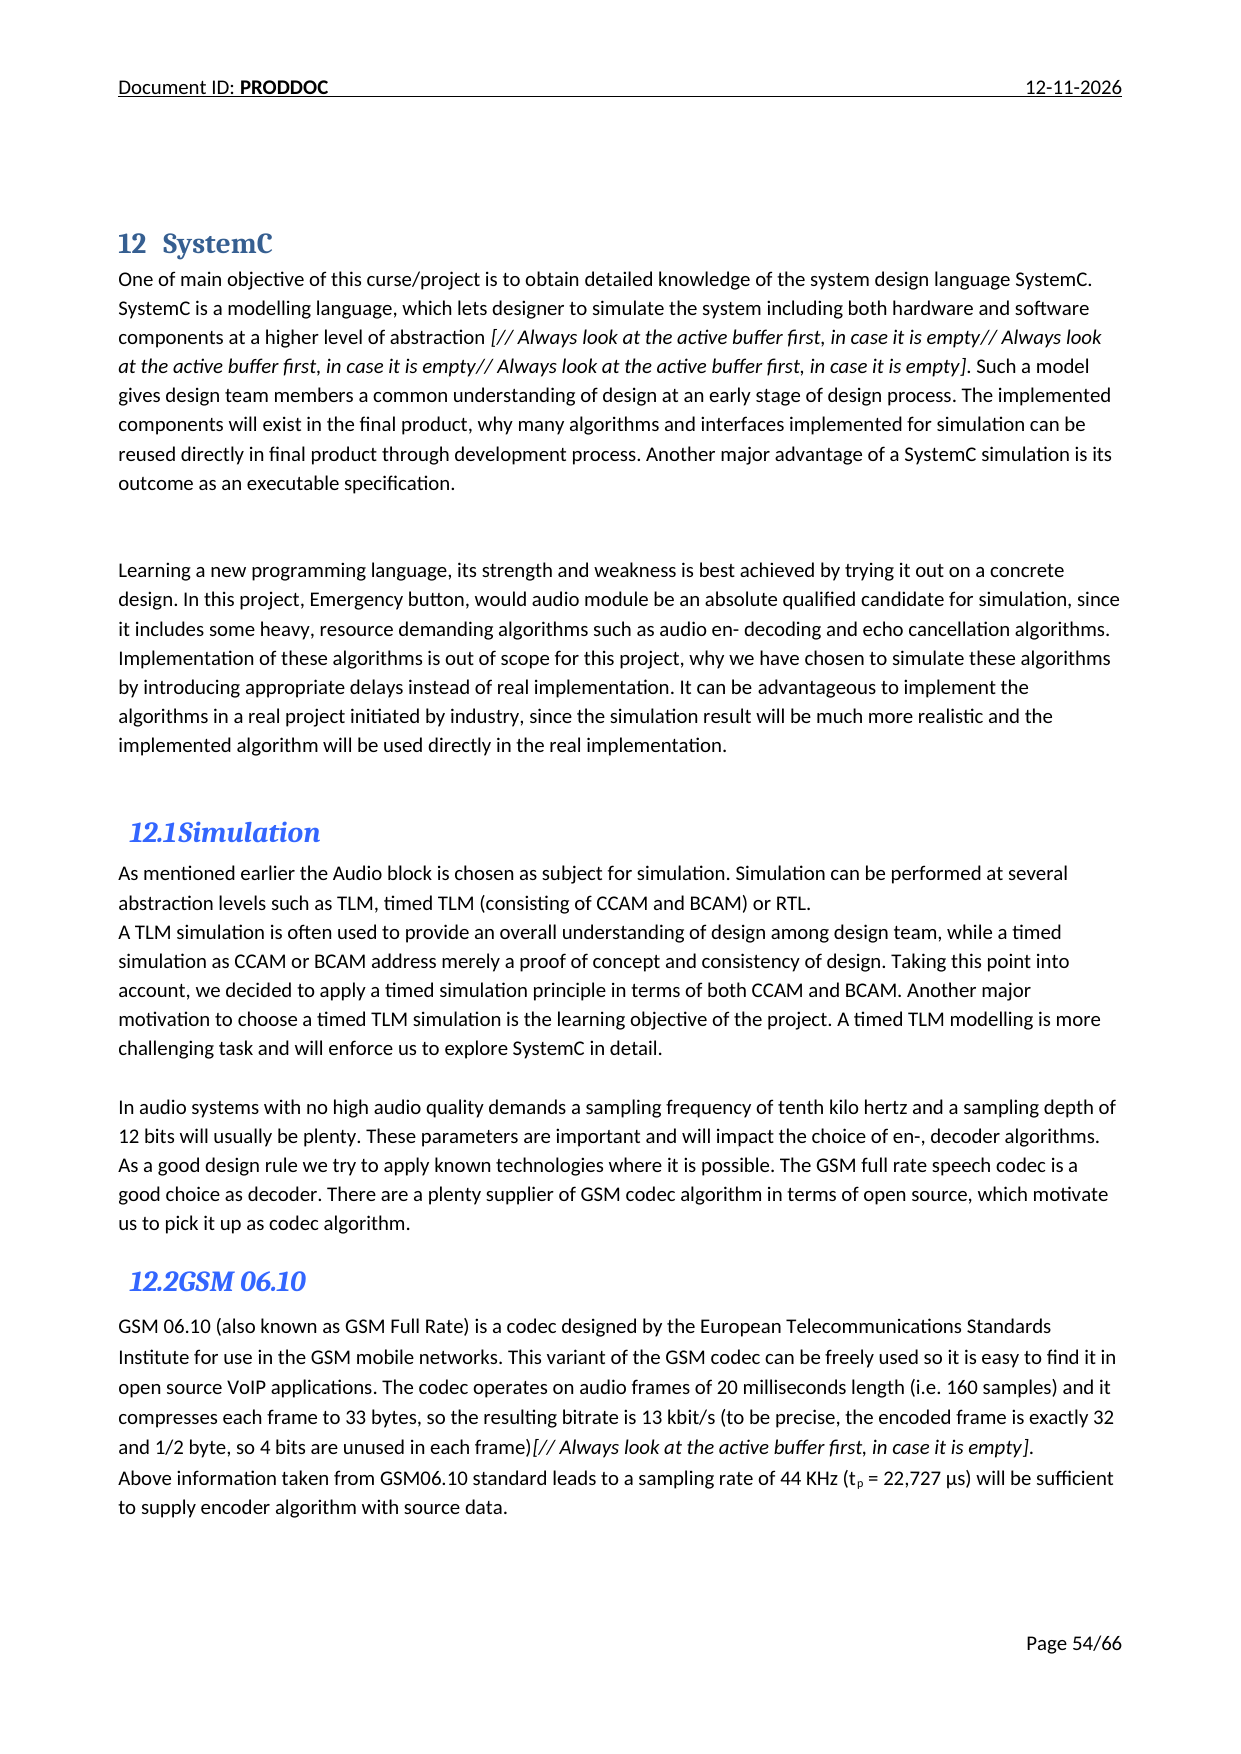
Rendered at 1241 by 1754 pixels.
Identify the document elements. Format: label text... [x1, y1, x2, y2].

text Above information taken from GSM06.10 standard leads to a sampling rate of 44 KHz (tp = 22,727 µs) will be sufficient to supply encoder algorithm with source data. [118, 1465, 1122, 1519]
text In audio systems with no high audio quality demands a sampling frequency of tenth kilo hertz and a sampling depth of 12 bits will usually be plenty. These parameters are important and will impact the choice of en-, decoder algorithms. As a good design rule we try to apply known technologies where it is possible. The GSM full rate speech codec is a good choice as decoder. There are a plenty supplier of GSM codec algorithm in terms of open source, which motivate us to pick it up as codec algorithm. [118, 1094, 1122, 1236]
text One of main objective of this curse/project is to obtain detailed knowledge of the system design language SystemC. SystemC is a modelling language, which lets designer to simulate the system including both hardware and software components at a higher level of abstraction [// Always look at the active buffer first, in case it is empty// Always look at the active buffer first, in case it is empty// Always look at the active buffer first, in case it is empty]. Such a model gives design team members a common understanding of design at an early stage of design process. The implemented components will exist in the final product, why many algorithms and interfaces implemented for simulation can be reused directly in final product through development process. Another major advantage of a SystemC simulation is its outcome as an executable specification. [118, 266, 1122, 495]
subtitle GSM 06.10 [130, 1265, 1122, 1298]
text A TLM simulation is often used to provide an overall understanding of design among design team, while a timed simulation as CCAM or BCAM address merely a proof of concept and consistency of design. Taking this point into account, we decided to apply a timed simulation principle in terms of both CCAM and BCAM. Another major motivation to choose a timed TLM simulation is the learning objective of the project. A timed TLM modelling is more challenging task and will enforce us to explore SystemC in detail. [118, 919, 1122, 1061]
text Learning a new programming language, its strength and weakness is best achieved by trying it out on a concrete design. In this project, Emergency button, would audio module be an absolute qualified candidate for simulation, since it includes some heavy, resource demanding algorithms such as audio en- decoding and echo cancellation algorithms. Implementation of these algorithms is out of scope for this project, why we have chosen to simulate these algorithms by introducing appropriate delays instead of real implementation. It can be advantageous to implement the algorithms in a real project initiated by industry, since the simulation result will be much more realistic and the implemented algorithm will be used directly in the real implementation. [118, 557, 1122, 758]
text GSM 06.10 (also known as GSM Full Rate) is a codec designed by the European Telecommunications Standards Institute for use in the GSM mobile networks. This variant of the GSM codec can be freely used so it is easy to find it in open source VoIP applications. The codec operates on audio frames of 20 milliseconds length (i.e. 160 samples) and it compresses each frame to 33 bytes, so the resulting bitrate is 13 kbit/s (to be precise, the encoded frame is exactly 32 and 1/2 byte, so 4 bits are unused in each frame)[// Always look at the active buffer first, in case it is empty]. [118, 1314, 1122, 1460]
subtitle SystemC [118, 227, 1122, 261]
subtitle Simulation [130, 816, 1122, 849]
text As mentioned earlier the Audio block is chosen as subject for simulation. Simulation can be performed at several abstraction levels such as TLM, timed TLM (consisting of CCAM and BCAM) or RTL. [118, 861, 1122, 915]
